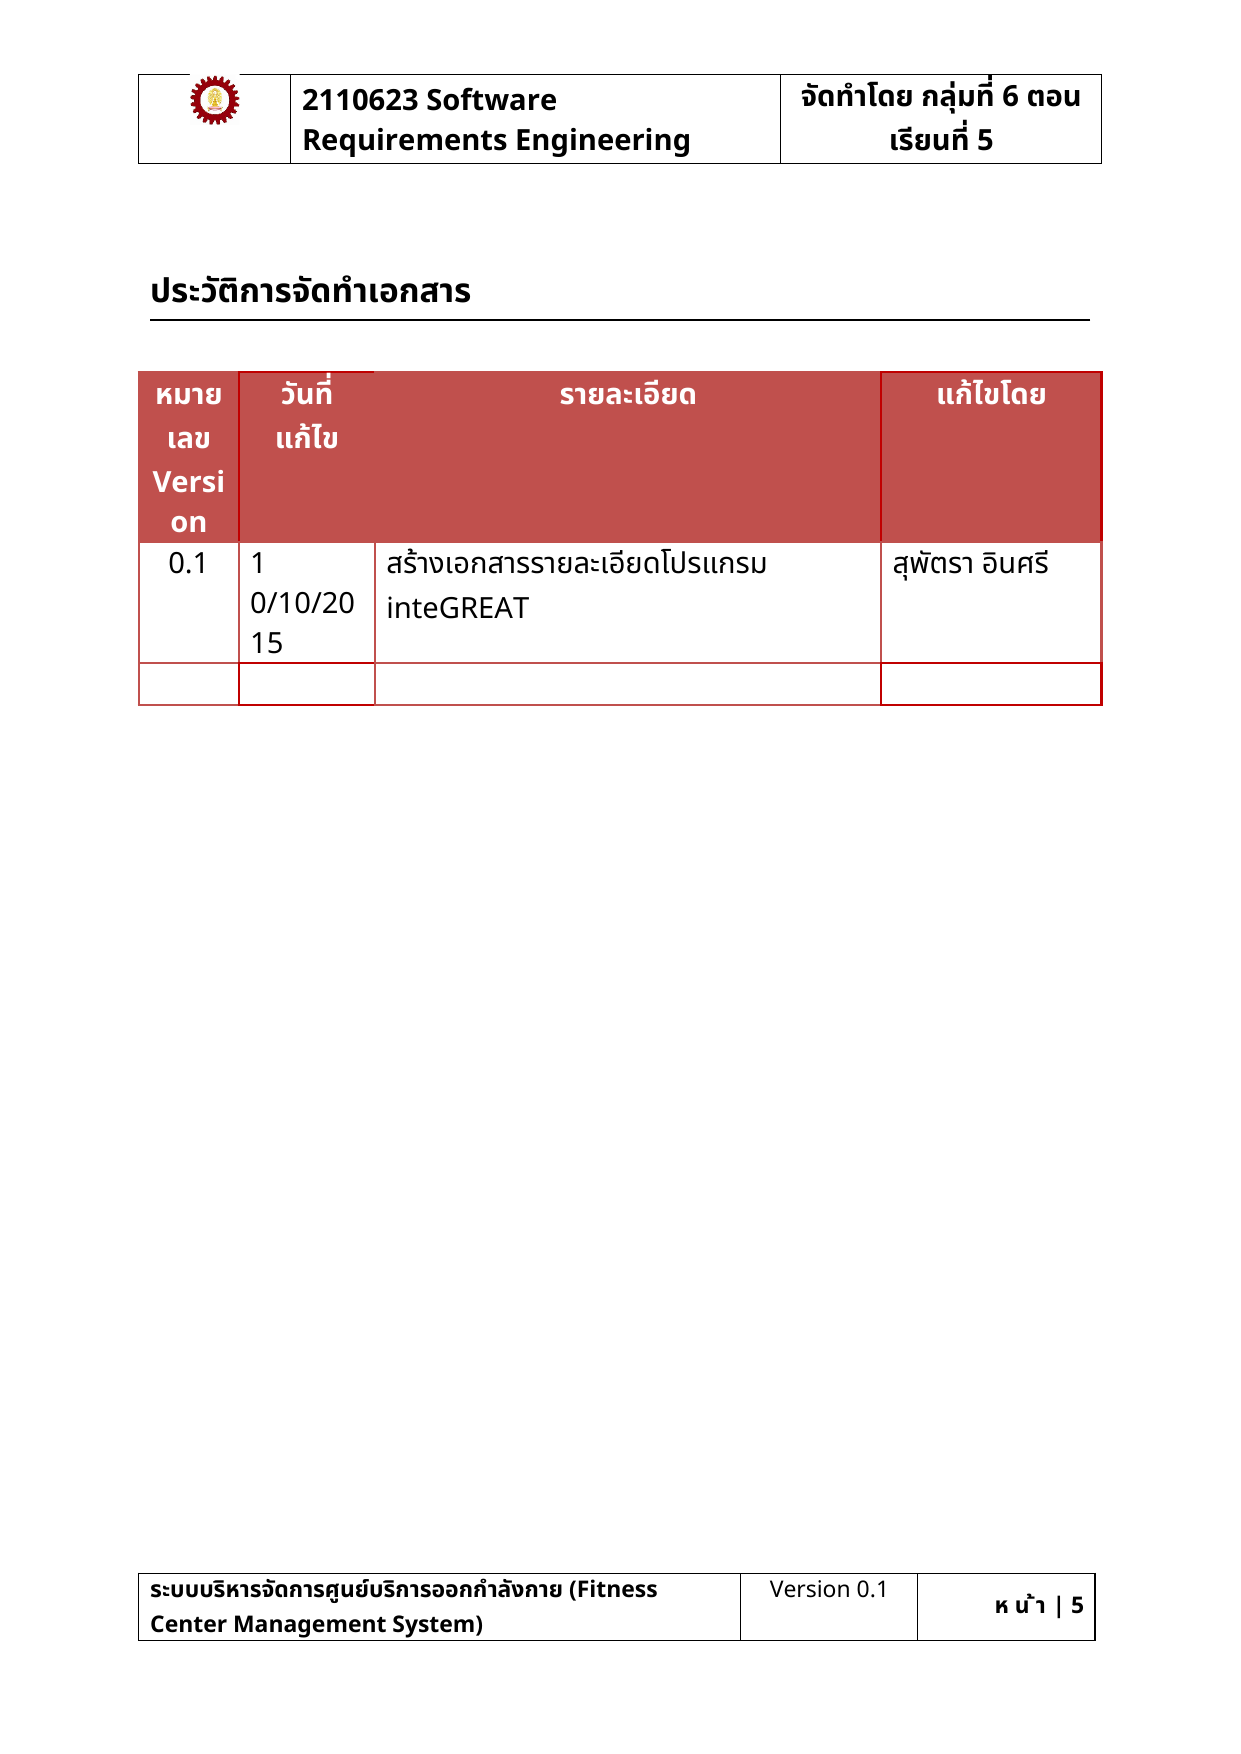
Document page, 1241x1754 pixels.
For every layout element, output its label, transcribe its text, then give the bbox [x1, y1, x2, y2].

picture [189, 74, 240, 125]
table_cell สุพัตรา อินศรี [882, 543, 1100, 662]
table_cell 10/10/2015 [240, 543, 374, 662]
table_cell สร้างเอกสารรายละเอียดโปรแกรม inteGREAT [376, 543, 880, 662]
table_header รายละเอียด [376, 373, 880, 541]
table_cell [140, 664, 238, 704]
table_header แก้ไขโดย [882, 373, 1100, 541]
table_header วันที่แก้ไข [240, 373, 374, 541]
table_cell [882, 664, 1100, 704]
table_cell 0.1 [140, 543, 238, 662]
table_cell [240, 664, 374, 704]
table_header หมายเลข Version [140, 373, 238, 541]
table_cell [376, 664, 880, 704]
subtitle ประวัติการจัดทำเอกสาร [150, 267, 1090, 319]
